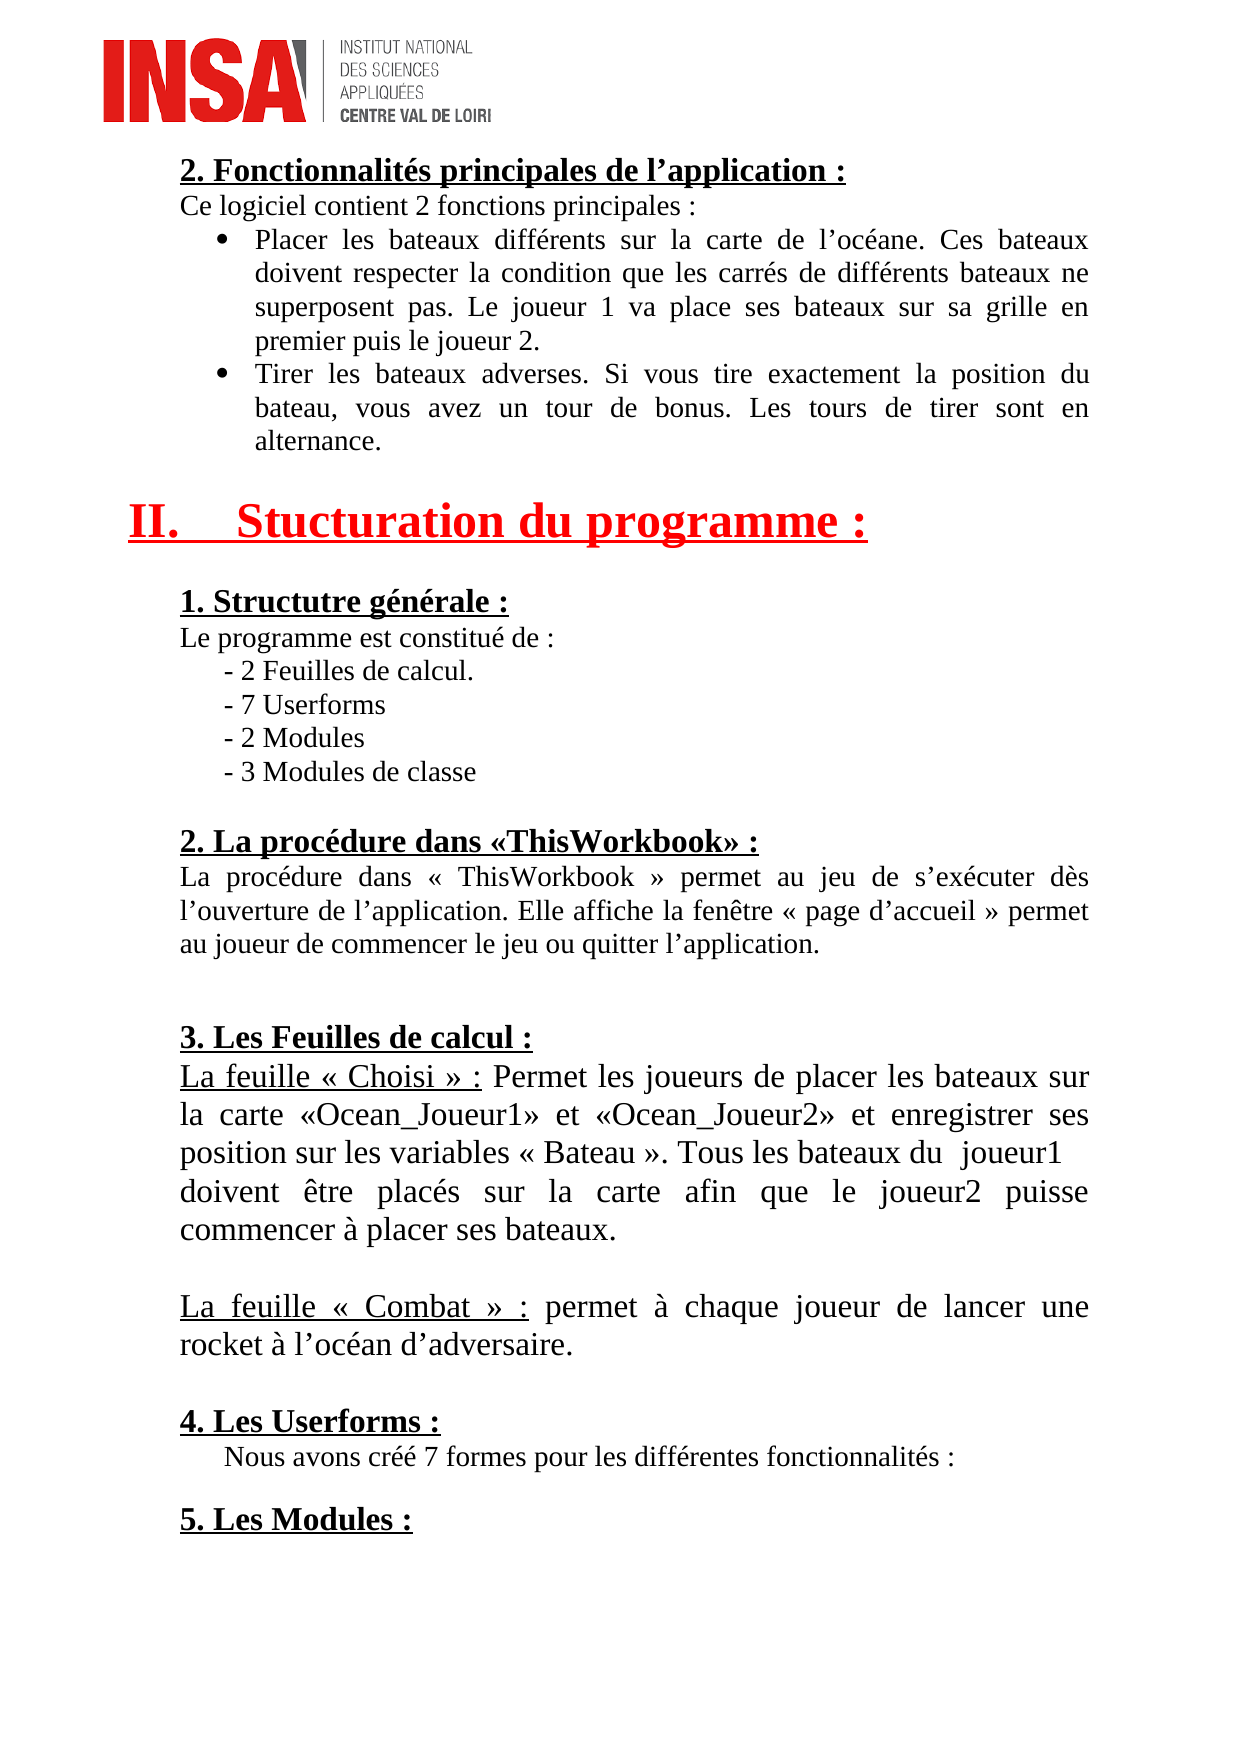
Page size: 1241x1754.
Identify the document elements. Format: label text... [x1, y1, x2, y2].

text - 7 Userforms [179, 687, 1090, 720]
text - 2 Feuilles de calcul. [179, 653, 1090, 687]
text 5. Les Modules : [179, 1499, 1090, 1537]
list Tirer les bateaux adverses. Si vous tire exactement la position du bateau, vous avez un tour de bonus. Les tours de tirer sont en alternance. [217, 356, 1090, 457]
text 3. Les Feuilles de calcul : [179, 1017, 1090, 1056]
text 2. La procédure dans «ThisWorkbook» : [179, 821, 1090, 859]
list Placer les bateaux différents sur la carte de l’océane. Ces bateaux doivent respecter la condition que les carrés de différents bateaux ne superposent pas. Le joueur 1 va place ses bateaux sur sa grille en premier puis le joueur 2. [217, 222, 1090, 356]
text La feuille « Combat » : permet à chaque joueur de lancer une rocket à l’océan d’adversaire. [179, 1286, 1090, 1362]
list Stucturation du programme : [150, 490, 1090, 548]
text La procédure dans « ThisWorkbook » permet au jeu de s’exécuter dès l’ouverture de l’application. Elle affiche la fenêtre « page d’accueil » permet au joueur de commencer le jeu ou quitter l’application. [179, 859, 1090, 960]
text Ce logiciel contient 2 fonctions principales : [179, 188, 1090, 222]
text - 3 Modules de classe [179, 754, 1090, 787]
text Le programme est constitué de : [179, 620, 1090, 653]
text - 2 Modules [179, 720, 1090, 754]
picture [103, 34, 491, 122]
text 4. Les Userforms : [179, 1401, 1090, 1439]
text La feuille « Choisi » : Permet les joueurs de placer les bateaux sur la carte «Ocean_Joueur1» et «Ocean_Joueur2» et enregistrer ses position sur les variables « Bateau ». Tous les bateaux du joueur1 doivent être placés sur la carte afin que le joueur2 puisse commencer à placer ses bateaux. [179, 1056, 1090, 1247]
text 1. Structutre générale : [179, 581, 1090, 620]
text Nous avons créé 7 formes pour les différentes fonctionnalités : [179, 1439, 1090, 1473]
text 2. Fonctionnalités principales de l’application : [179, 150, 1090, 188]
